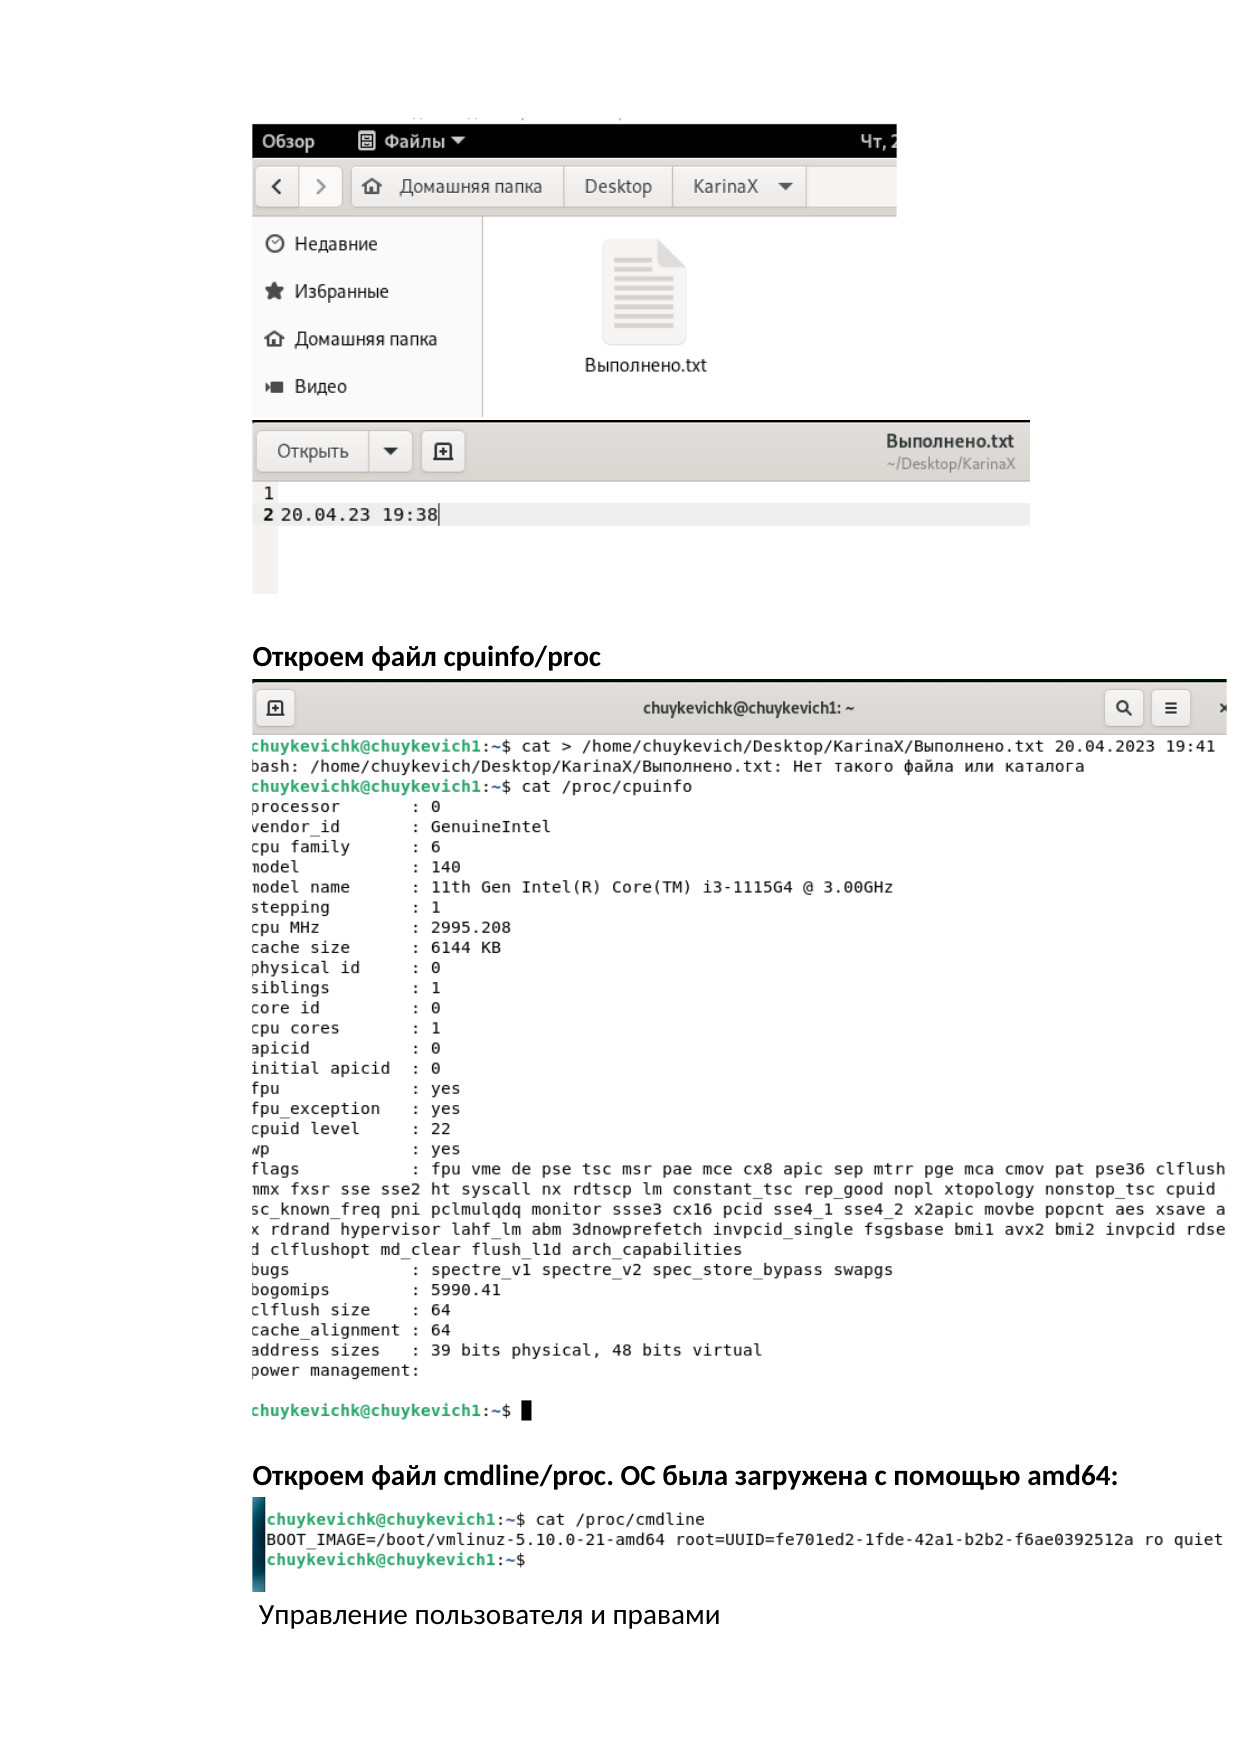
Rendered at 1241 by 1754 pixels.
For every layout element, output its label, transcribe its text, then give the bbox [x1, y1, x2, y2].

picture [252, 420, 1030, 594]
picture [252, 679, 1227, 1453]
list Откроем файл cmdline/proc. ОС была загружена с помощью amd64: [252, 1457, 1152, 1492]
list Откроем файл cpuinfo/proc [252, 638, 1152, 674]
picture [252, 118, 897, 417]
picture [252, 1497, 1227, 1592]
list Управление пользователя и правами [252, 1596, 1152, 1632]
